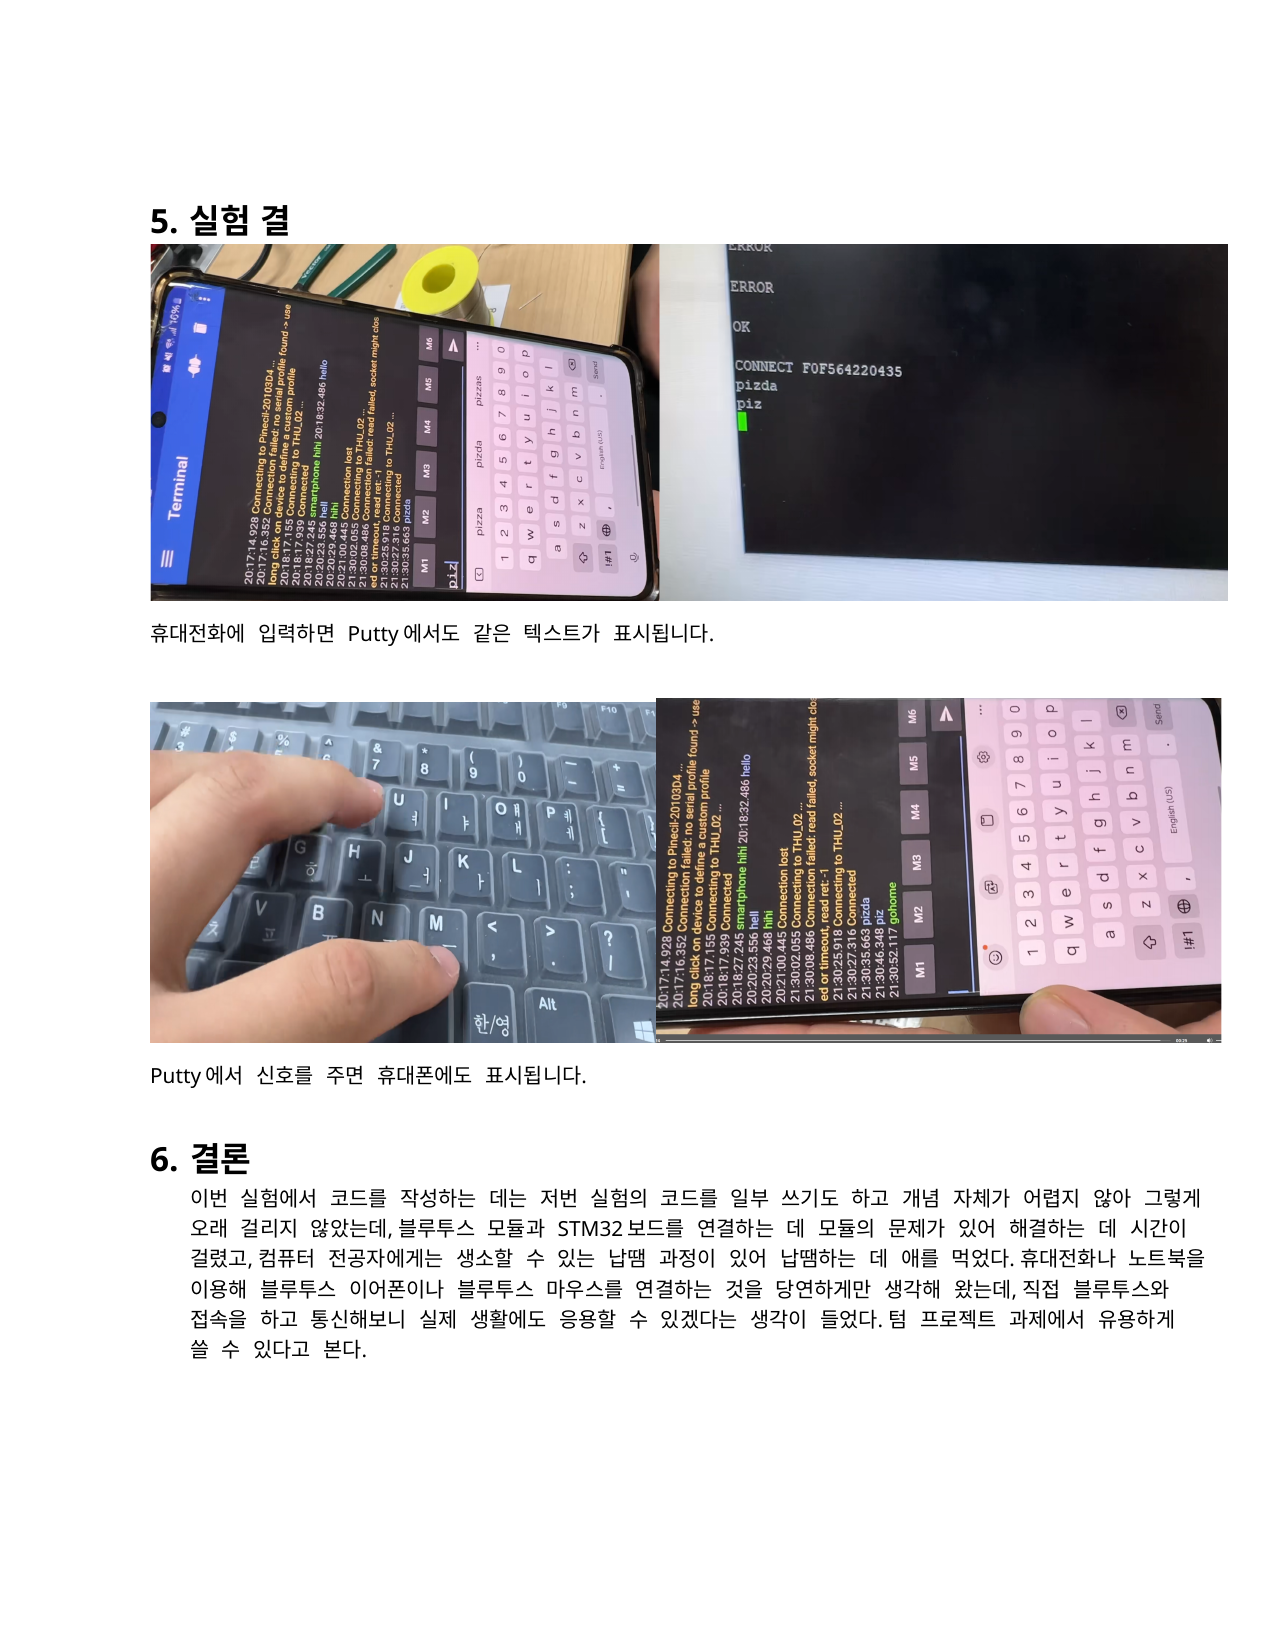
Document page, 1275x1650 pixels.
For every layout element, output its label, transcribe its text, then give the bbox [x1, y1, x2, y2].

subtitle 실험 결 [150, 195, 1271, 243]
text 이번 실험에서 코드를 작성하는 데는 저번 실험의 코드를 일부 쓰기도 하고 개념 자체가 어렵지 않아 그렇게 오래 걸리지 않았는데, 블루투스 모듈과 STM32보드를 연결하는 데 모듈의 문제가 있어 해결하는 데 시간이 걸렸고, 컴퓨터 전공자에게는 생소할 수 있는 납땜 과정이 있어 납땜하는 데 애를 먹었다. 휴대전화나 노트북을 이용해 블루투스 이어폰이나 블루투스 마우스를 연결하는 것을 당연하게만 생각해 왔는데, 직접 블루투스와 접속을 하고 통신해보니 실제 생활에도 응용할 수 있겠다는 생각이 들었다. 텀 프로젝트 과제에서 유용하게 쓸 수 있다고 본다. [190, 1182, 1206, 1364]
text 휴대전화에 입력하면 Putty에서도 같은 텍스트가 표시됩니다. [150, 618, 1271, 648]
picture [150, 698, 1222, 1043]
list 결론 [150, 1132, 1271, 1181]
picture [150, 244, 1228, 601]
text Putty에서 신호를 주면 휴대폰에도 표시됩니다. [150, 1060, 1271, 1115]
